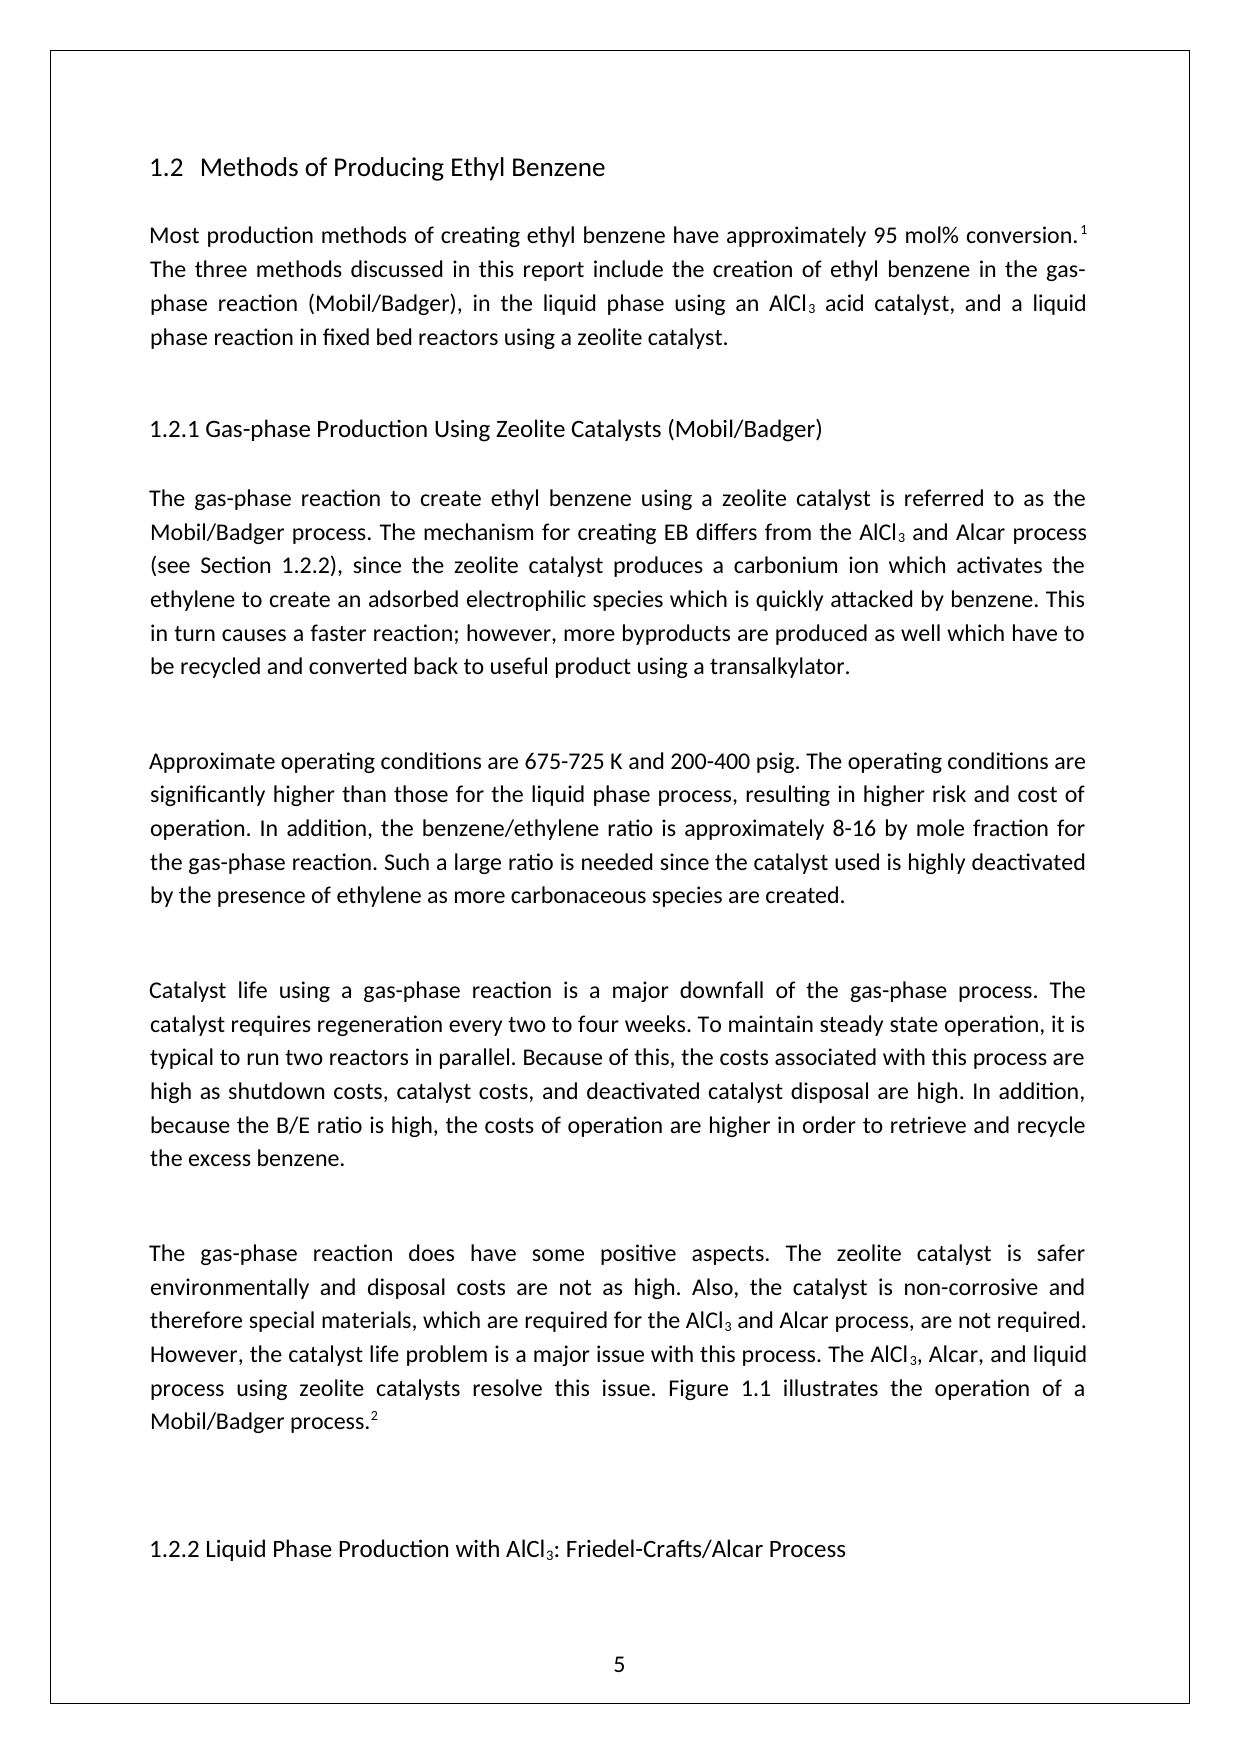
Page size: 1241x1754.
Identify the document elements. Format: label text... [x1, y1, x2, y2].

text Most production methods of creating ethyl benzene have approximately 95 mol% conversion.1 The three methods discussed in this report include the creation of ethyl benzene in the gas-phase reaction (Mobil/Badger), in the liquid phase using an AlCl3 acid catalyst, and a liquid phase reaction in fixed bed reactors using a zeolite catalyst. [149, 221, 1087, 351]
text The gas-phase reaction does have some positive aspects. The zeolite catalyst is safer environmentally and disposal costs are not as high. Also, the catalyst is non-corrosive and therefore special materials, which are required for the AlCl3 and Alcar process, are not required. However, the catalyst life problem is a major issue with this process. The AlCl3, Alcar, and liquid process using zeolite catalysts resolve this issue. Figure 1.1 illustrates the operation of a Mobil/Badger process.2 [149, 1238, 1087, 1436]
subtitle 1.2 Methods of Producing Ethyl Benzene [149, 150, 1090, 183]
text Catalyst life using a gas-phase reaction is a major downfall of the gas-phase process. The catalyst requires regeneration every two to four weeks. To maintain steady state operation, it is typical to run two reactors in parallel. Because of this, the costs associated with this process are high as shutdown costs, catalyst costs, and deactivated catalyst disposal are high. In addition, because the B/E ratio is high, the costs of operation are higher in order to retrieve and recycle the excess benzene. [149, 975, 1087, 1173]
text The gas-phase reaction to create ethyl benzene using a zeolite catalyst is referred to as the Mobil/Badger process. The mechanism for creating EB differs from the AlCl3 and Alcar process (see Section 1.2.2), since the zeolite catalyst produces a carbonium ion which activates the ethylene to create an adsorbed electrophilic species which is quickly attacked by benzene. This in turn causes a faster reaction; however, more byproducts are produced as well which have to be recycled and converted back to useful product using a transalkylator. [149, 483, 1087, 681]
text 1.2.1 Gas-phase Production Using Zeolite Catalysts (Mobil/Badger) [149, 413, 1090, 443]
text Approximate operating conditions are 675-725 K and 200-400 psig. The operating conditions are significantly higher than those for the liquid phase process, resulting in higher risk and cost of operation. In addition, the benzene/ethylene ratio is approximately 8-16 by mole fraction for the gas-phase reaction. Such a large ratio is needed since the catalyst used is highly deactivated by the presence of ethylene as more carbonaceous species are created. [149, 746, 1087, 910]
text 1.2.2 Liquid Phase Production with AlCl3: Friedel-Crafts/Alcar Process [149, 1533, 1090, 1564]
